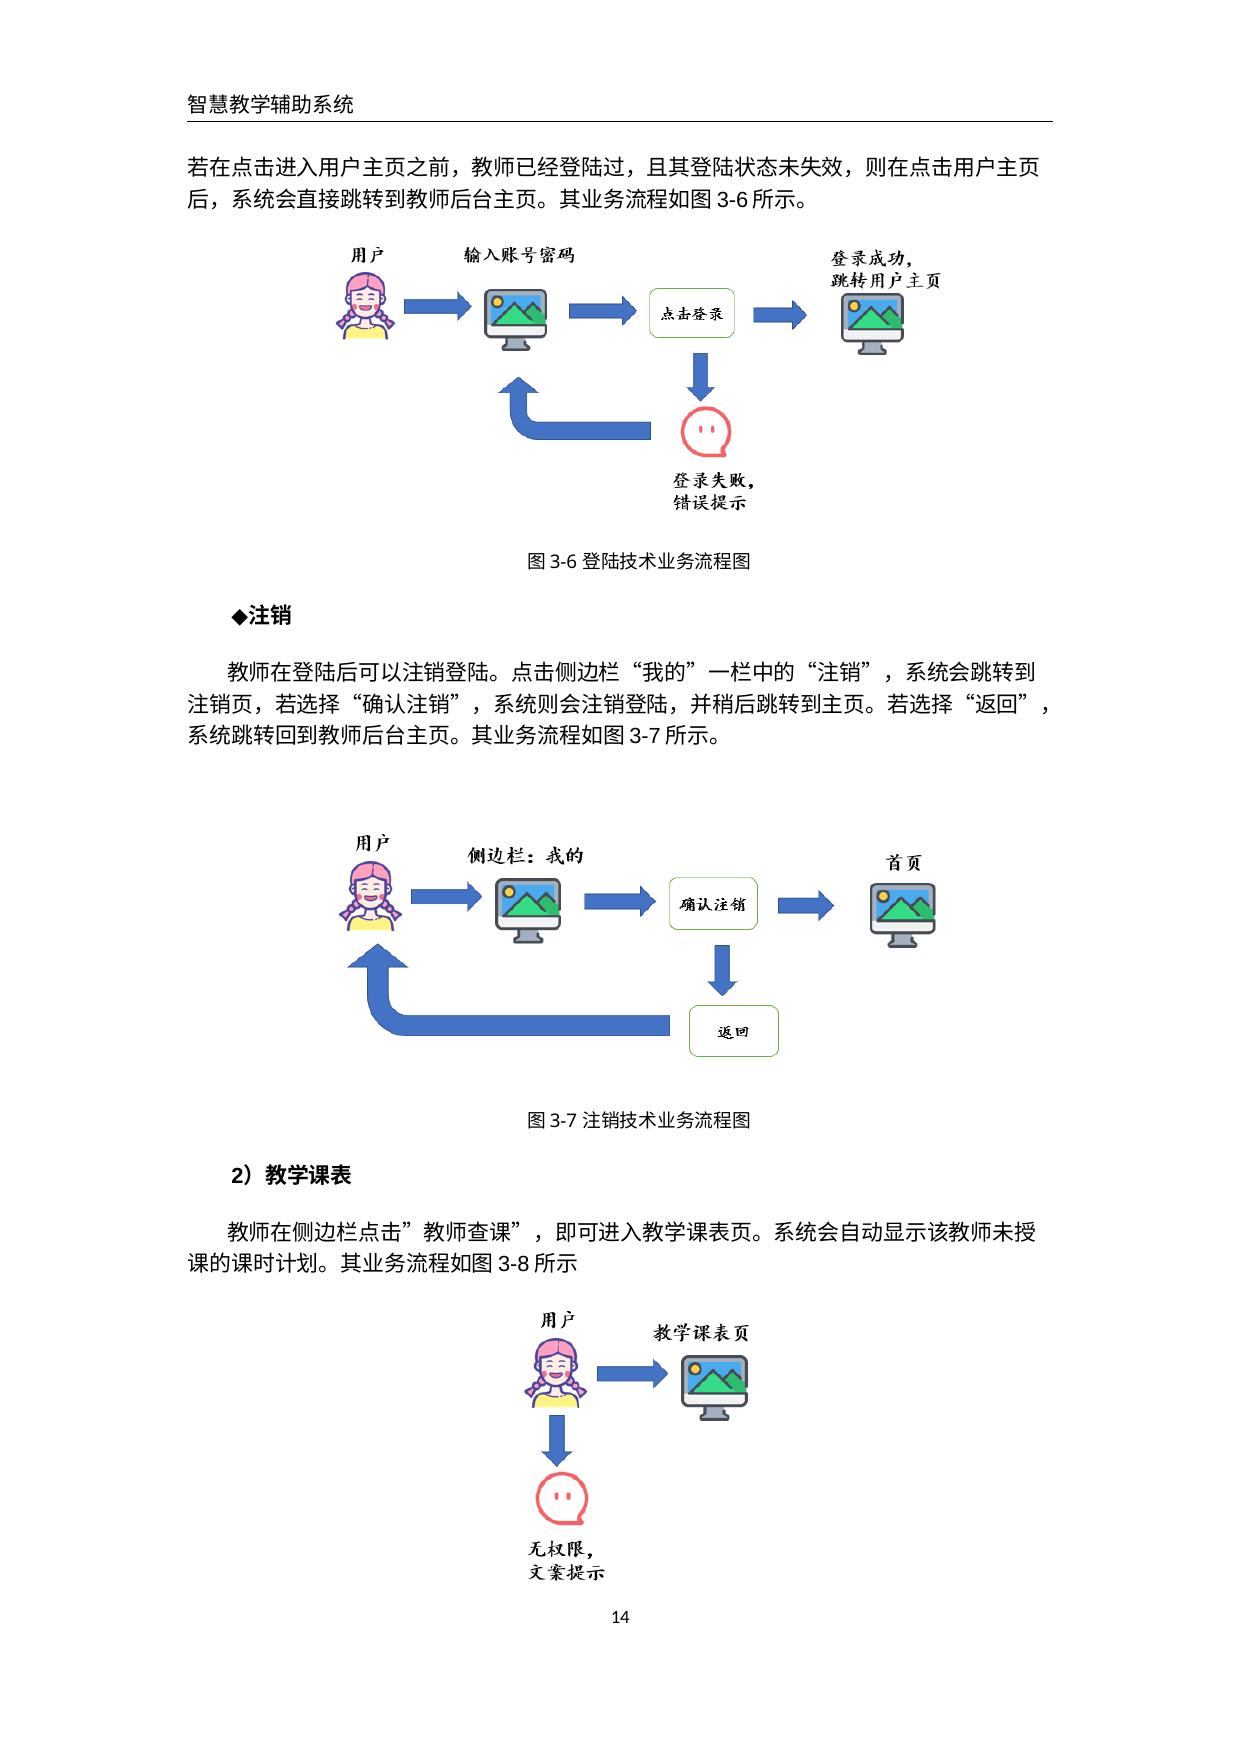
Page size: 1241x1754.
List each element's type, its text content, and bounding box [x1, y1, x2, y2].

text 图3-7 注销技术业务流程图 [187, 1106, 1053, 1133]
text 图3-6 登陆技术业务流程图 [187, 546, 1053, 573]
picture [332, 238, 948, 522]
picture [332, 825, 948, 1081]
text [187, 150, 1053, 213]
text 教师在侧边栏点击”教师查课”，即可进入教学课表页。系统会自动显示该教师未授课的课时计划。其业务流程如图3-8所示 [187, 1215, 1053, 1278]
text ◆注销 [187, 598, 1053, 630]
picture [518, 1303, 762, 1593]
text 2）教学课表 [187, 1158, 1053, 1190]
text 教师在登陆后可以注销登陆。点击侧边栏“我的”一栏中的“注销”，系统会跳转到注销页，若选择“确认注销”，系统则会注销登陆，并稍后跳转到主页。若选择“返回”，系统跳转回到教师后台主页。其业务流程如图3-7所示。 [187, 655, 1053, 750]
